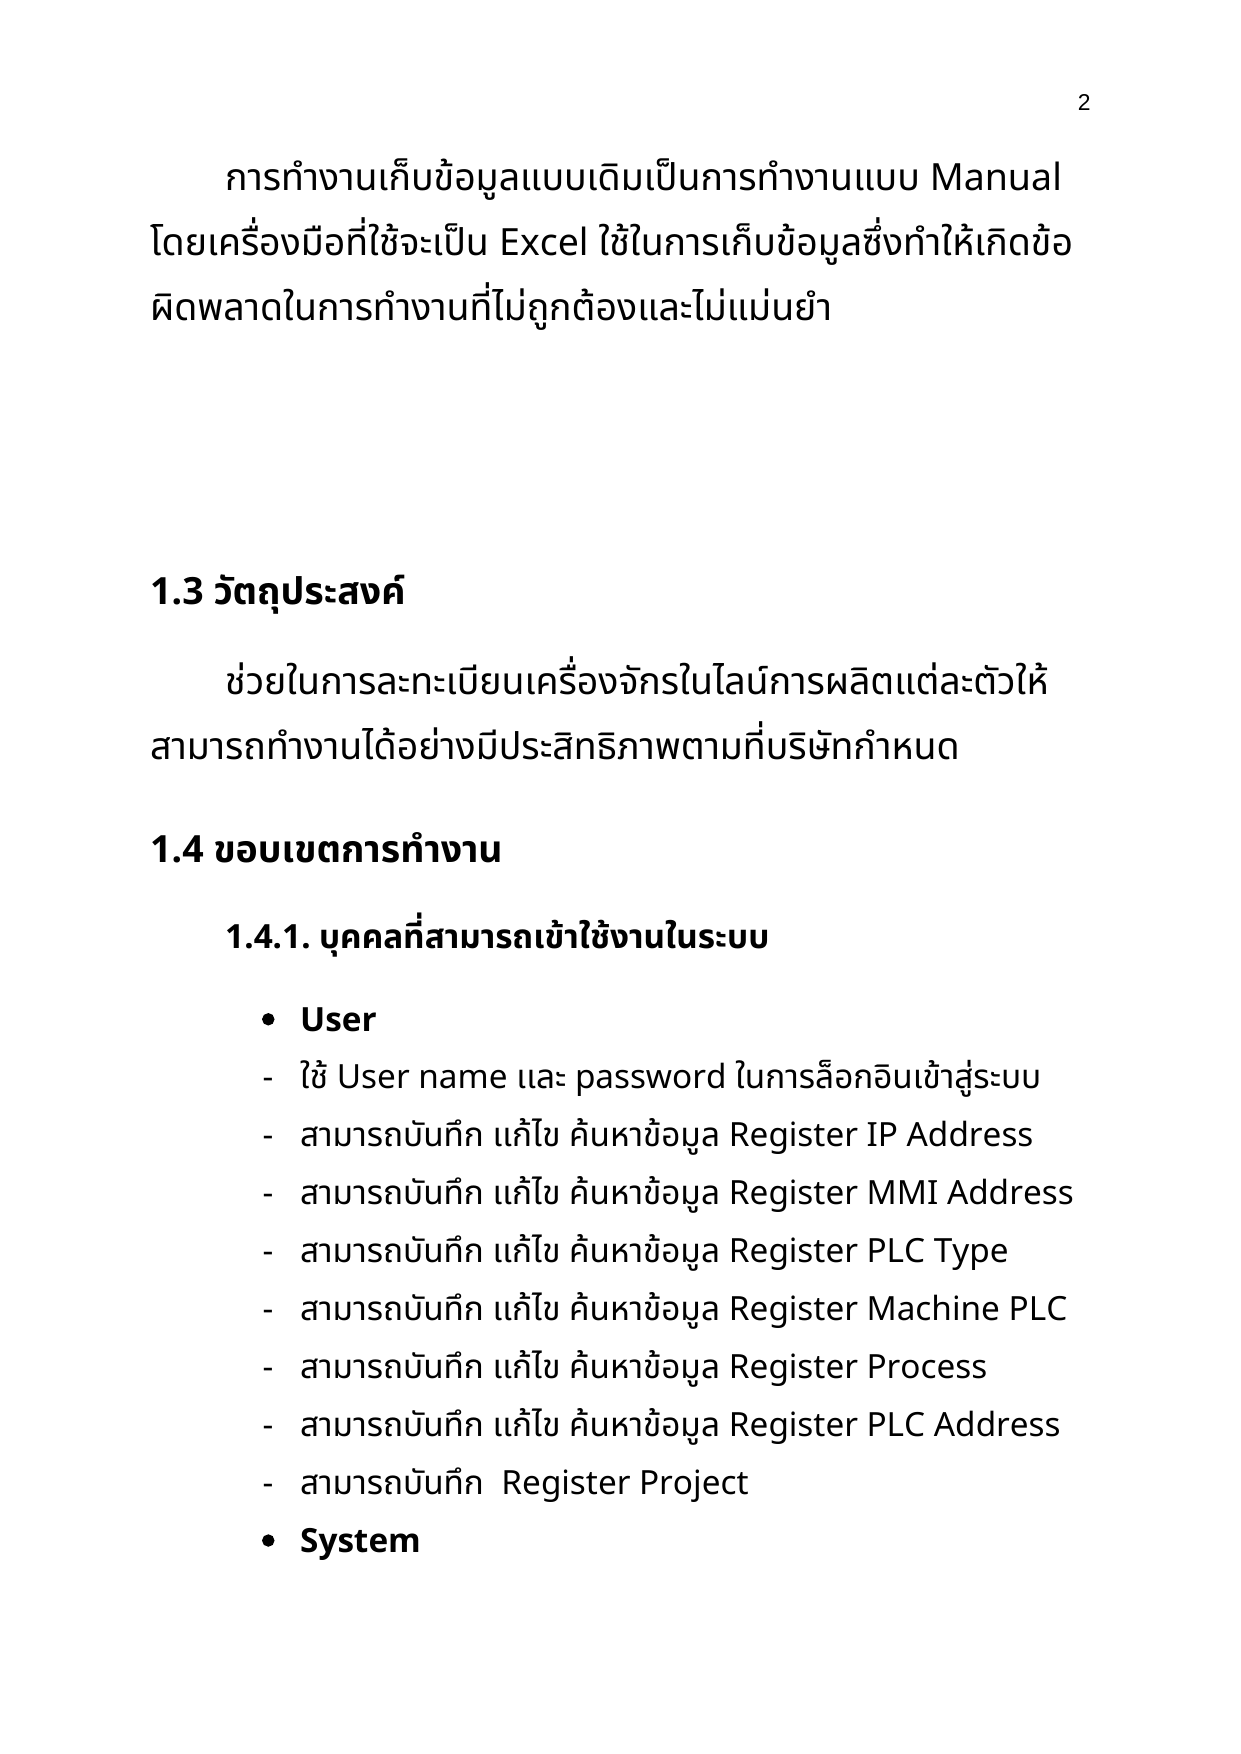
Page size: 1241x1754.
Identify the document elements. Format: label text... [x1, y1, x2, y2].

list สามารถบันทึก เเก้ไข ค้นหาข้อมูล Register IP Address [262, 1111, 1090, 1162]
list สามารถบันทึก เเก้ไข ค้นหาข้อมูล Register Process [262, 1343, 1090, 1393]
list สามารถบันทึก เเก้ไข ค้นหาข้อมูล Register MMI Address [262, 1169, 1090, 1220]
list สามารถบันทึก เเก้ไข ค้นหาข้อมูล Register PLC Address [262, 1401, 1090, 1451]
list User [262, 996, 1090, 1046]
text 1.4.1. บุคคลที่สามารถเข้าใช้งานในระบบ [150, 913, 1090, 963]
list สามารถบันทึก Register Project [262, 1459, 1090, 1509]
list สามารถบันทึก เเก้ไข ค้นหาข้อมูล Register Machine PLC [262, 1285, 1090, 1336]
list ใช้ User name เเละ password ในการล็อกอินเข้าสู่ระบบ [262, 1053, 1090, 1104]
subtitle 1.3 วัตถุประสงค์ [150, 565, 1090, 621]
list สามารถบันทึก เเก้ไข ค้นหาข้อมูล Register PLC Type [262, 1227, 1090, 1278]
text ช่วยในการละทะเบียนเครื่องจักรในไลน์การผลิตแต่ละตัวให้สามารถทำงานได้อย่างมีประสิทธิภาพตามที่บริษัทกำหนด [150, 655, 1090, 777]
list System [262, 1517, 1090, 1567]
text การทำงานเก็บข้อมูลแบบเดิมเป็นการทำงานแบบ Manual โดยเครื่องมือที่ใช้จะเป็น Excel ใช้ในการเก็บข้อมูลซึ่งทำให้เกิดข้อผิดพลาดในการทำงานที่ไม่ถูกต้องและไม่แม่นยำ [150, 150, 1090, 337]
subtitle 1.4 ขอบเขตการทำงาน [150, 822, 1090, 879]
